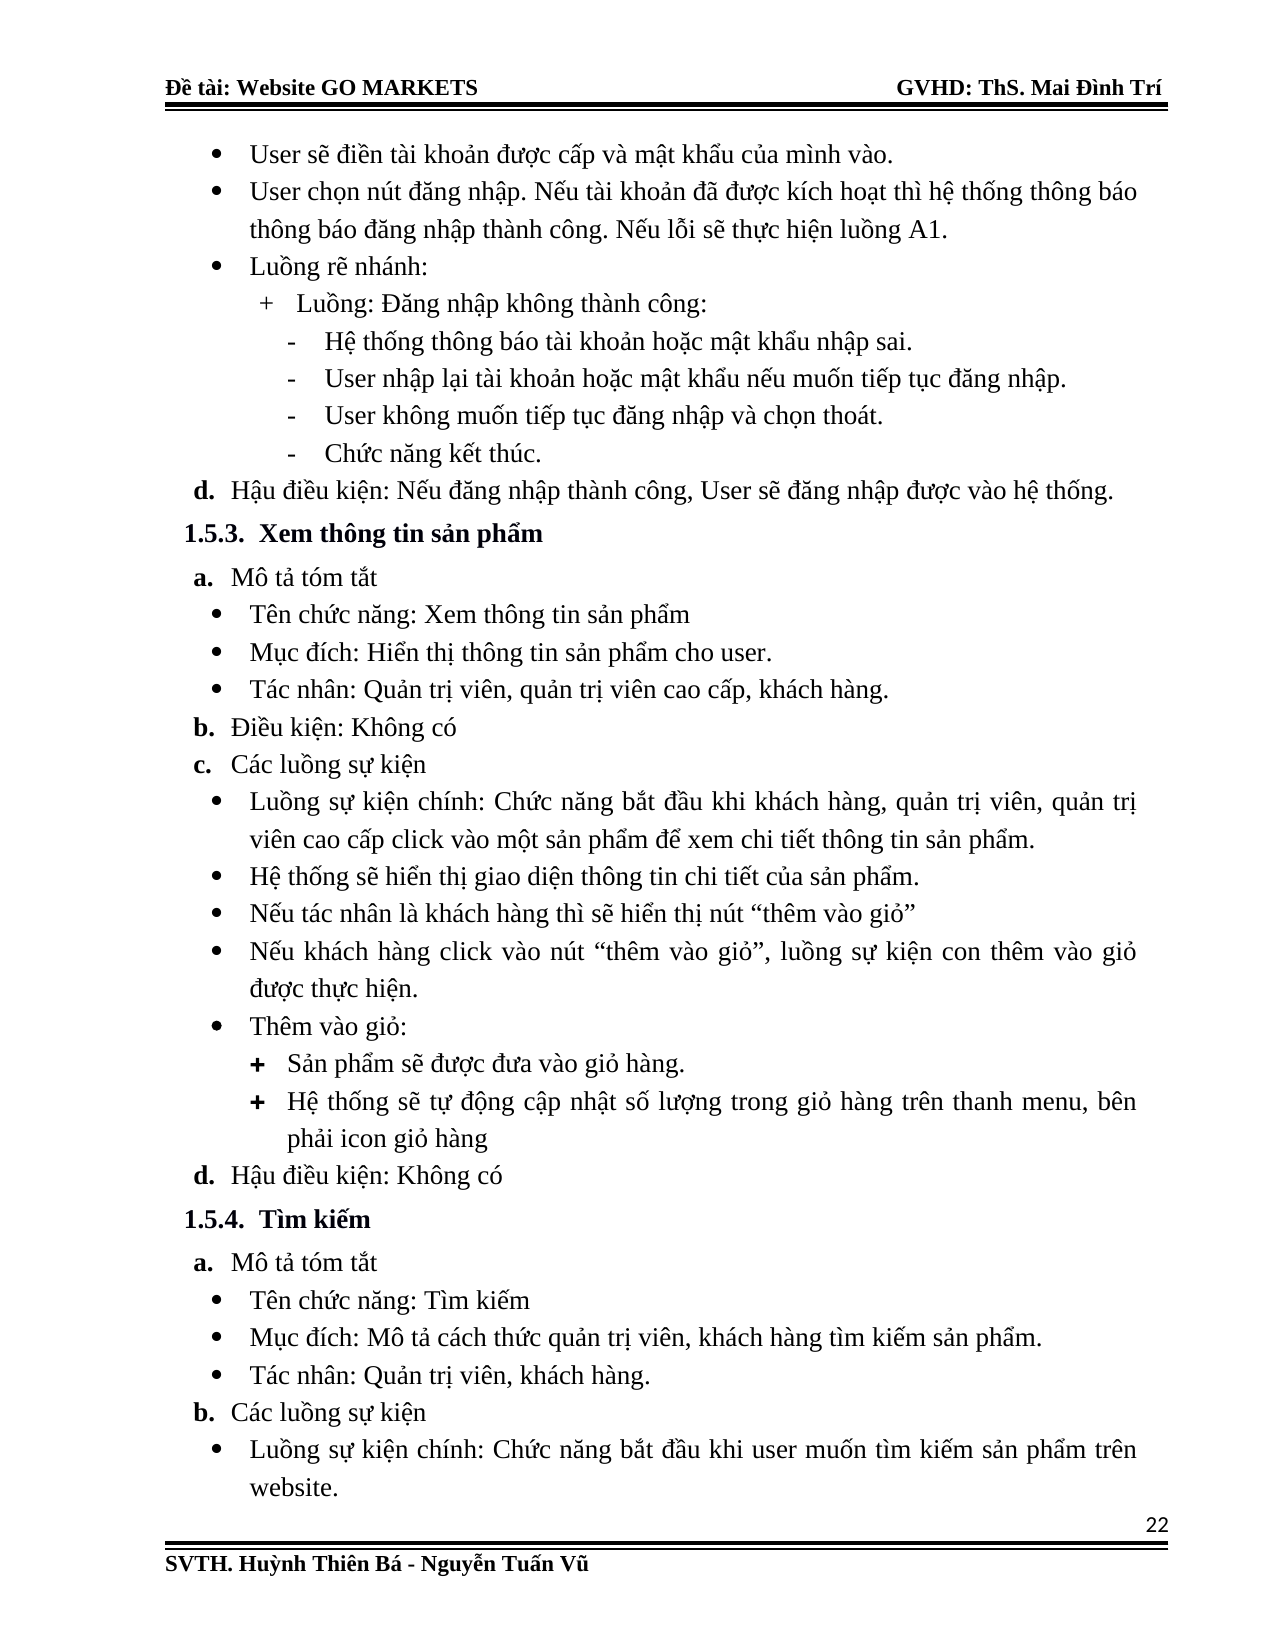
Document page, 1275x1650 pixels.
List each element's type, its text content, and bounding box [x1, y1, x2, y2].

list Chức năng kết thúc. [287, 437, 1139, 468]
list Mục đích: Hiển thị thông tin sản phẩm cho user. [212, 636, 1139, 667]
list Mô tả tóm tắt [193, 1247, 1139, 1278]
list Mô tả tóm tắt [193, 561, 1139, 592]
list Thêm vào giỏ: [212, 1010, 1139, 1041]
list User chọn nút đăng nhập. Nếu tài khoản đã được kích hoạt thì hệ thống thông báo thông báo đăng nhập thành công. Nếu lỗi sẽ thực hiện luồng A1. [212, 175, 1139, 244]
list Các luồng sự kiện [193, 748, 1139, 779]
subtitle Tìm kiếm [184, 1203, 1168, 1234]
list User nhập lại tài khoản hoặc mật khẩu nếu muốn tiếp tục đăng nhập. [287, 362, 1139, 393]
list Tác nhân: Quản trị viên, quản trị viên cao cấp, khách hàng. [212, 673, 1139, 704]
list Điều kiện: Không có [193, 711, 1139, 742]
list User không muốn tiếp tục đăng nhập và chọn thoát. [287, 399, 1139, 431]
list Luồng sự kiện chính: Chức năng bắt đầu khi user muốn tìm kiếm sản phẩm trên website. [212, 1434, 1139, 1502]
list Tên chức năng: Tìm kiếm [212, 1284, 1139, 1315]
list Các luồng sự kiện [193, 1396, 1139, 1427]
list Luồng: Đăng nhập không thành công: [259, 287, 1139, 319]
list Nếu tác nhân là khách hàng thì sẽ hiển thị nút “thêm vào giỏ” [212, 898, 1139, 929]
list Luồng sự kiện chính: Chức năng bắt đầu khi khách hàng, quản trị viên, quản trị viên cao cấp click vào một sản phẩm để xem chi tiết thông tin sản phẩm. [212, 785, 1139, 854]
list Mục đích: Mô tả cách thức quản trị viên, khách hàng tìm kiếm sản phẩm. [212, 1321, 1139, 1353]
list Hệ thống sẽ hiển thị giao diện thông tin chi tiết của sản phẩm. [212, 860, 1139, 891]
list User sẽ điền tài khoản được cấp và mật khẩu của mình vào. [212, 138, 1139, 169]
list Luồng rẽ nhánh: [212, 250, 1139, 281]
list Sản phẩm sẽ được đưa vào giỏ hàng. [249, 1047, 1139, 1078]
list Hệ thống sẽ tự động cập nhật số lượng trong giỏ hàng trên thanh menu, bên phải icon giỏ hàng [249, 1085, 1139, 1153]
list Hậu điều kiện: Không có [193, 1159, 1139, 1191]
list Nếu khách hàng click vào nút “thêm vào giỏ”, luồng sự kiện con thêm vào giỏ được thực hiện. [212, 935, 1139, 1004]
subtitle Xem thông tin sản phẩm [184, 517, 1168, 549]
list Hệ thống thông báo tài khoản hoặc mật khẩu nhập sai. [287, 325, 1139, 356]
list Tên chức năng: Xem thông tin sản phẩm [212, 598, 1139, 629]
list Hậu điều kiện: Nếu đăng nhập thành công, User sẽ đăng nhập được vào hệ thống. [193, 474, 1139, 505]
list Tác nhân: Quản trị viên, khách hàng. [212, 1359, 1139, 1390]
